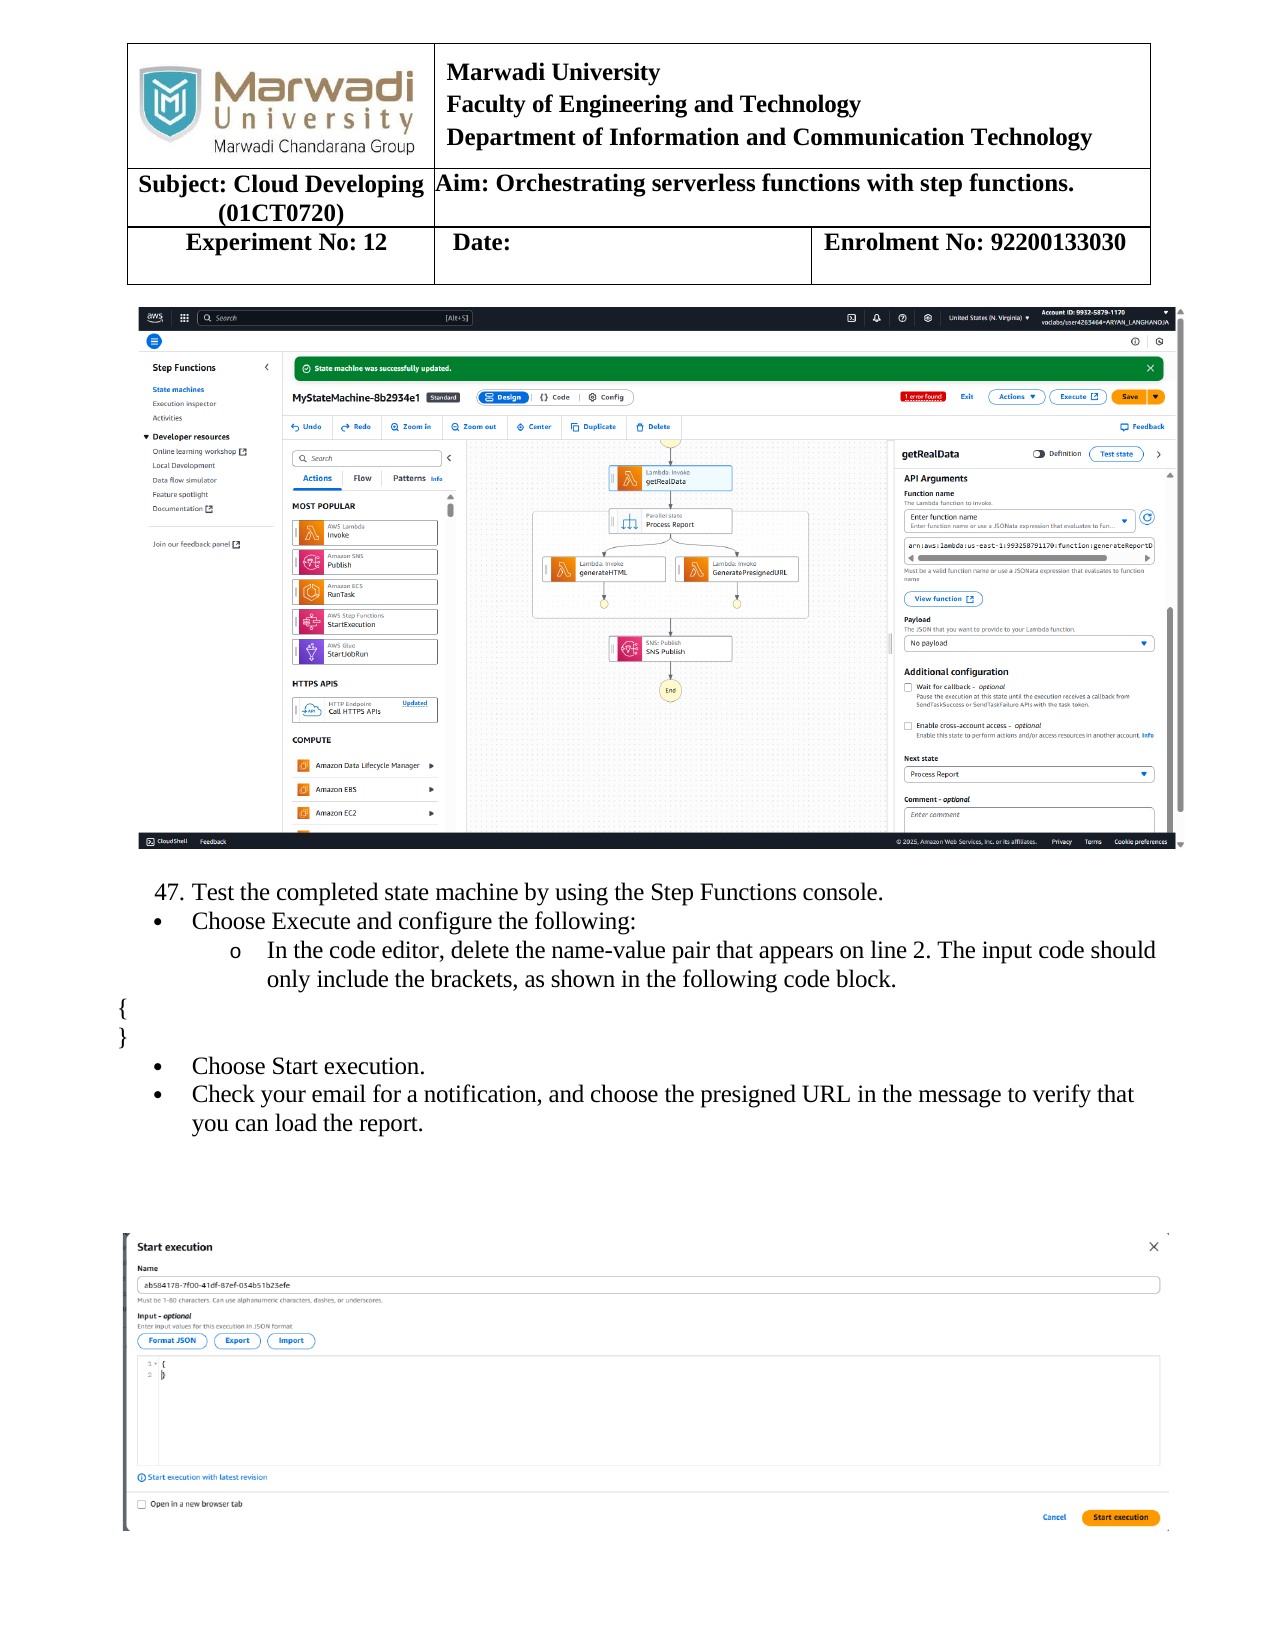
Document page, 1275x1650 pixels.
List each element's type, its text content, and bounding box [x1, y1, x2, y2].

picture [138, 307, 1185, 849]
picture [139, 63, 415, 155]
list Test the completed state machine by using the Step Functions console. [154, 877, 1162, 906]
list In the code editor, delete the name-value pair that appears on line 2. The input code should only include the brackets, as shown in the following code block. [229, 935, 1162, 993]
list Choose Start execution. [154, 1051, 1162, 1079]
text { [117, 993, 1162, 1022]
picture [122, 1233, 1169, 1531]
list Check your email for a notification, and choose the presigned URL in the message to verify that you can load the report. [154, 1079, 1162, 1137]
list Choose Execute and configure the following: [154, 906, 1162, 935]
text } [117, 1022, 1162, 1051]
